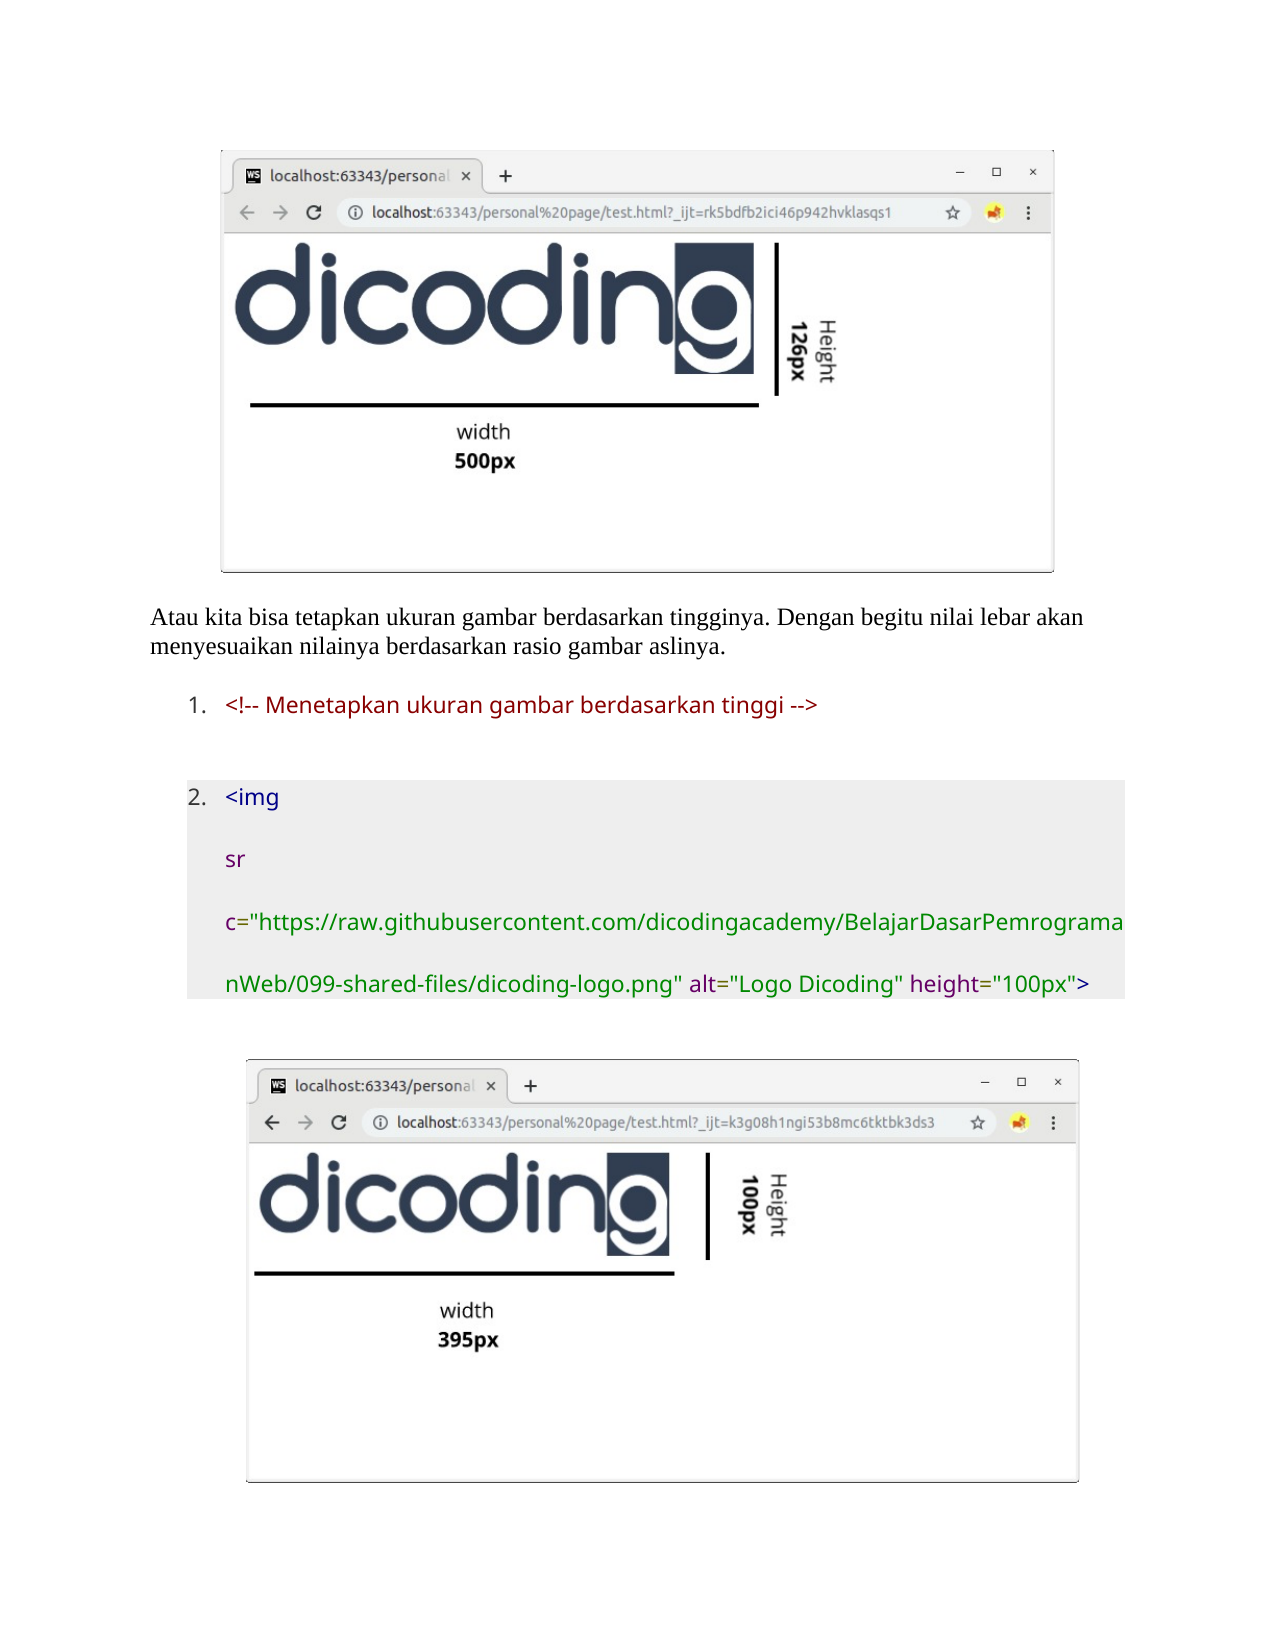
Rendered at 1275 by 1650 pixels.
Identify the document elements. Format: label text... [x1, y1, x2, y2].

picture [220, 150, 1055, 573]
text Atau kita bisa tetapkan ukuran gambar berdasarkan tingginya. Dengan begitu nilai lebar akan menyesuaikan nilainya berdasarkan rasio gambar aslinya. [150, 602, 1125, 659]
picture [246, 1059, 1080, 1483]
list <img src="https://raw.githubusercontent.com/dicodingacademy/BelajarDasarPemrogramanWeb/099-shared-files/dicoding-logo.png" alt="Logo Dicoding" height="100px"> [187, 780, 1125, 999]
list <!-- Menetapkan ukuran gambar berdasarkan tinggi --> [187, 689, 1125, 720]
